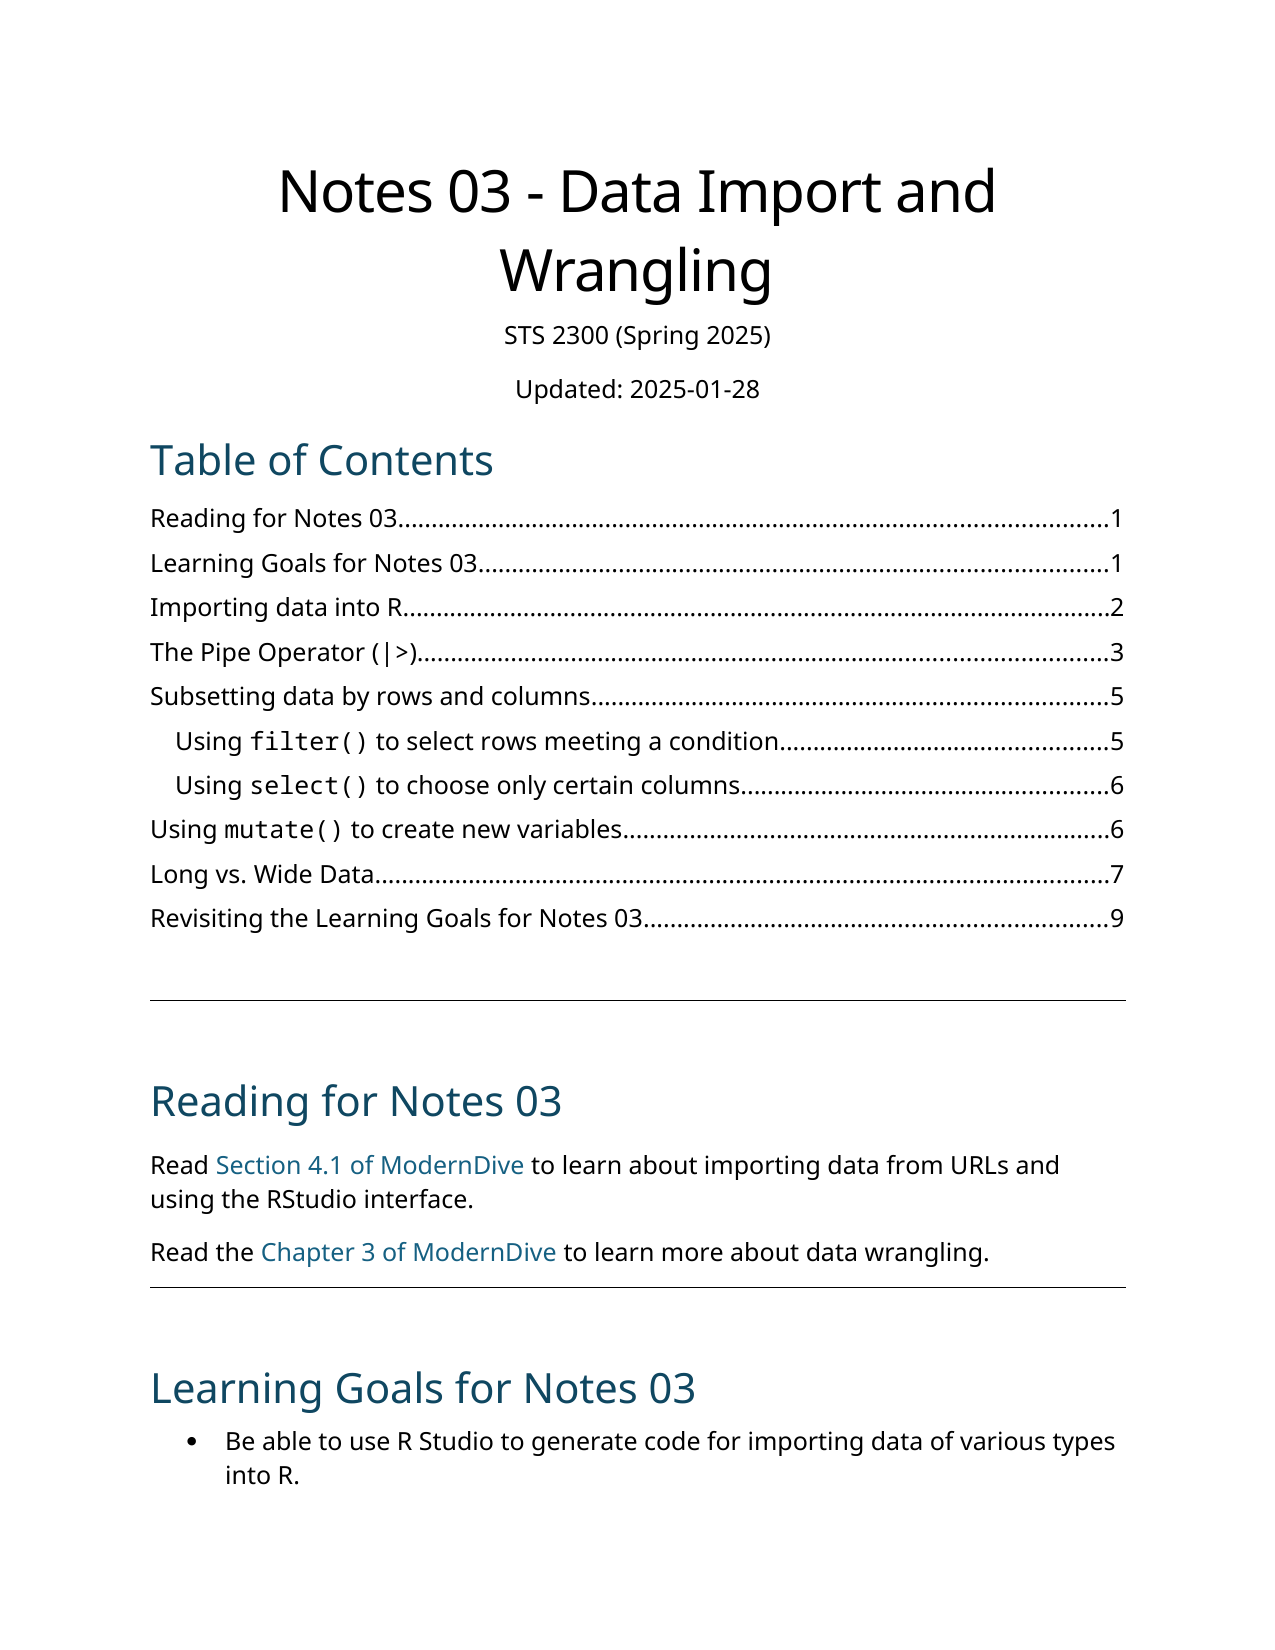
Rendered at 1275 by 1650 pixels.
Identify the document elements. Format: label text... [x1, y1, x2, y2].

list Be able to use R Studio to generate code for importing data of various types into R. [187, 1424, 1125, 1492]
text Updated: 2025-01-28 [150, 372, 1125, 406]
subtitle Learning Goals for Notes 03 [150, 1359, 1125, 1416]
text STS 2300 (Spring 2025) [150, 317, 1125, 351]
text Read Section 4.1 of ModernDive to learn about importing data from URLs and using the RStudio interface. [150, 1148, 1125, 1216]
title Notes 03 - Data Import and Wrangling [150, 150, 1125, 309]
text Read the Chapter 3 of ModernDive to learn more about data wrangling. [150, 1234, 1125, 1268]
subtitle Reading for Notes 03 [150, 1072, 1125, 1129]
